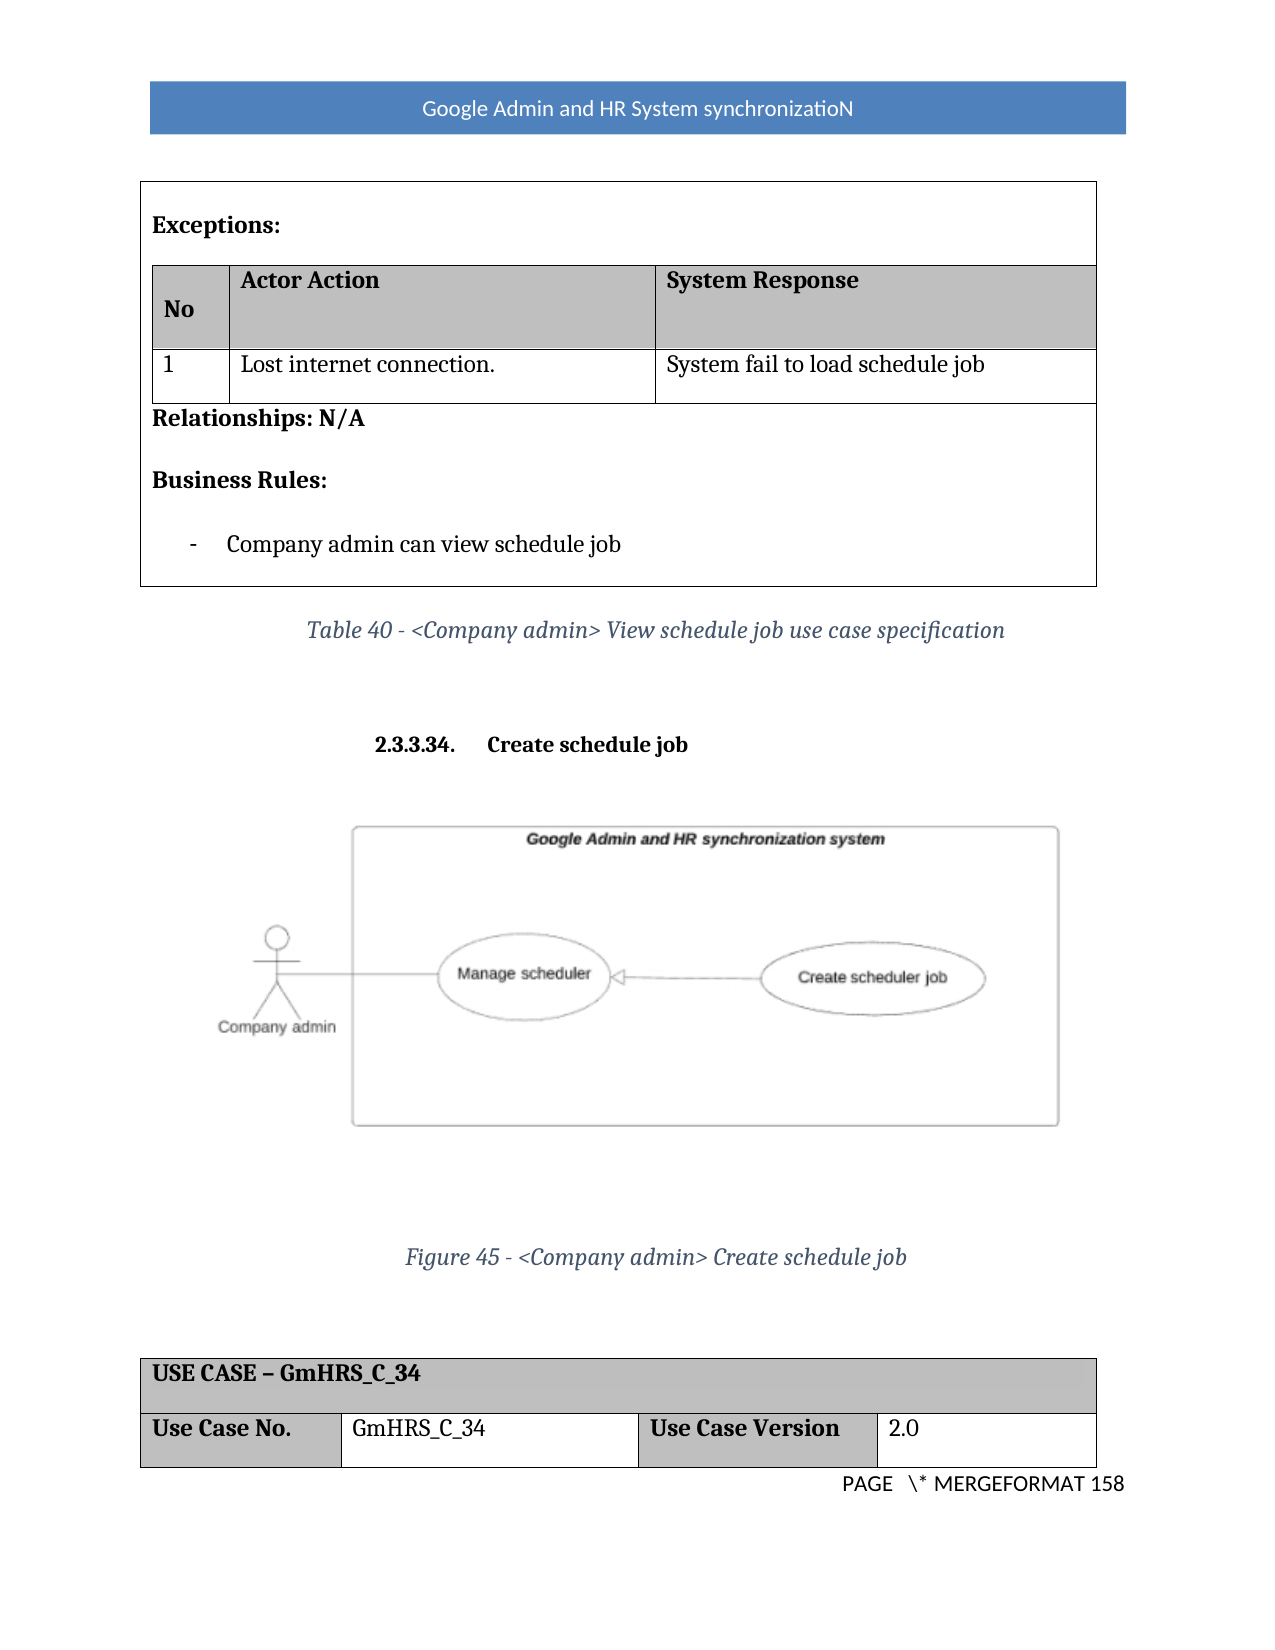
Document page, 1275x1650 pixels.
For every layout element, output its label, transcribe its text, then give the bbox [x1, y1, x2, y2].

table_cell Use Case Version [639, 1414, 877, 1467]
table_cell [141, 182, 1096, 586]
table_cell 2.0 [878, 1414, 1096, 1467]
text Table 40 - <Company admin> View schedule job use case specification [187, 616, 1125, 645]
subtitle Create schedule job [375, 732, 1125, 758]
table_cell Use Case No. [141, 1414, 341, 1467]
table_header USE CASE – GmHRS_C_34 [141, 1359, 1096, 1413]
table_cell GmHRS_C_34 [342, 1414, 638, 1467]
picture [187, 791, 1129, 1210]
text Figure 45 - <Company admin> Create schedule job [187, 1243, 1125, 1272]
